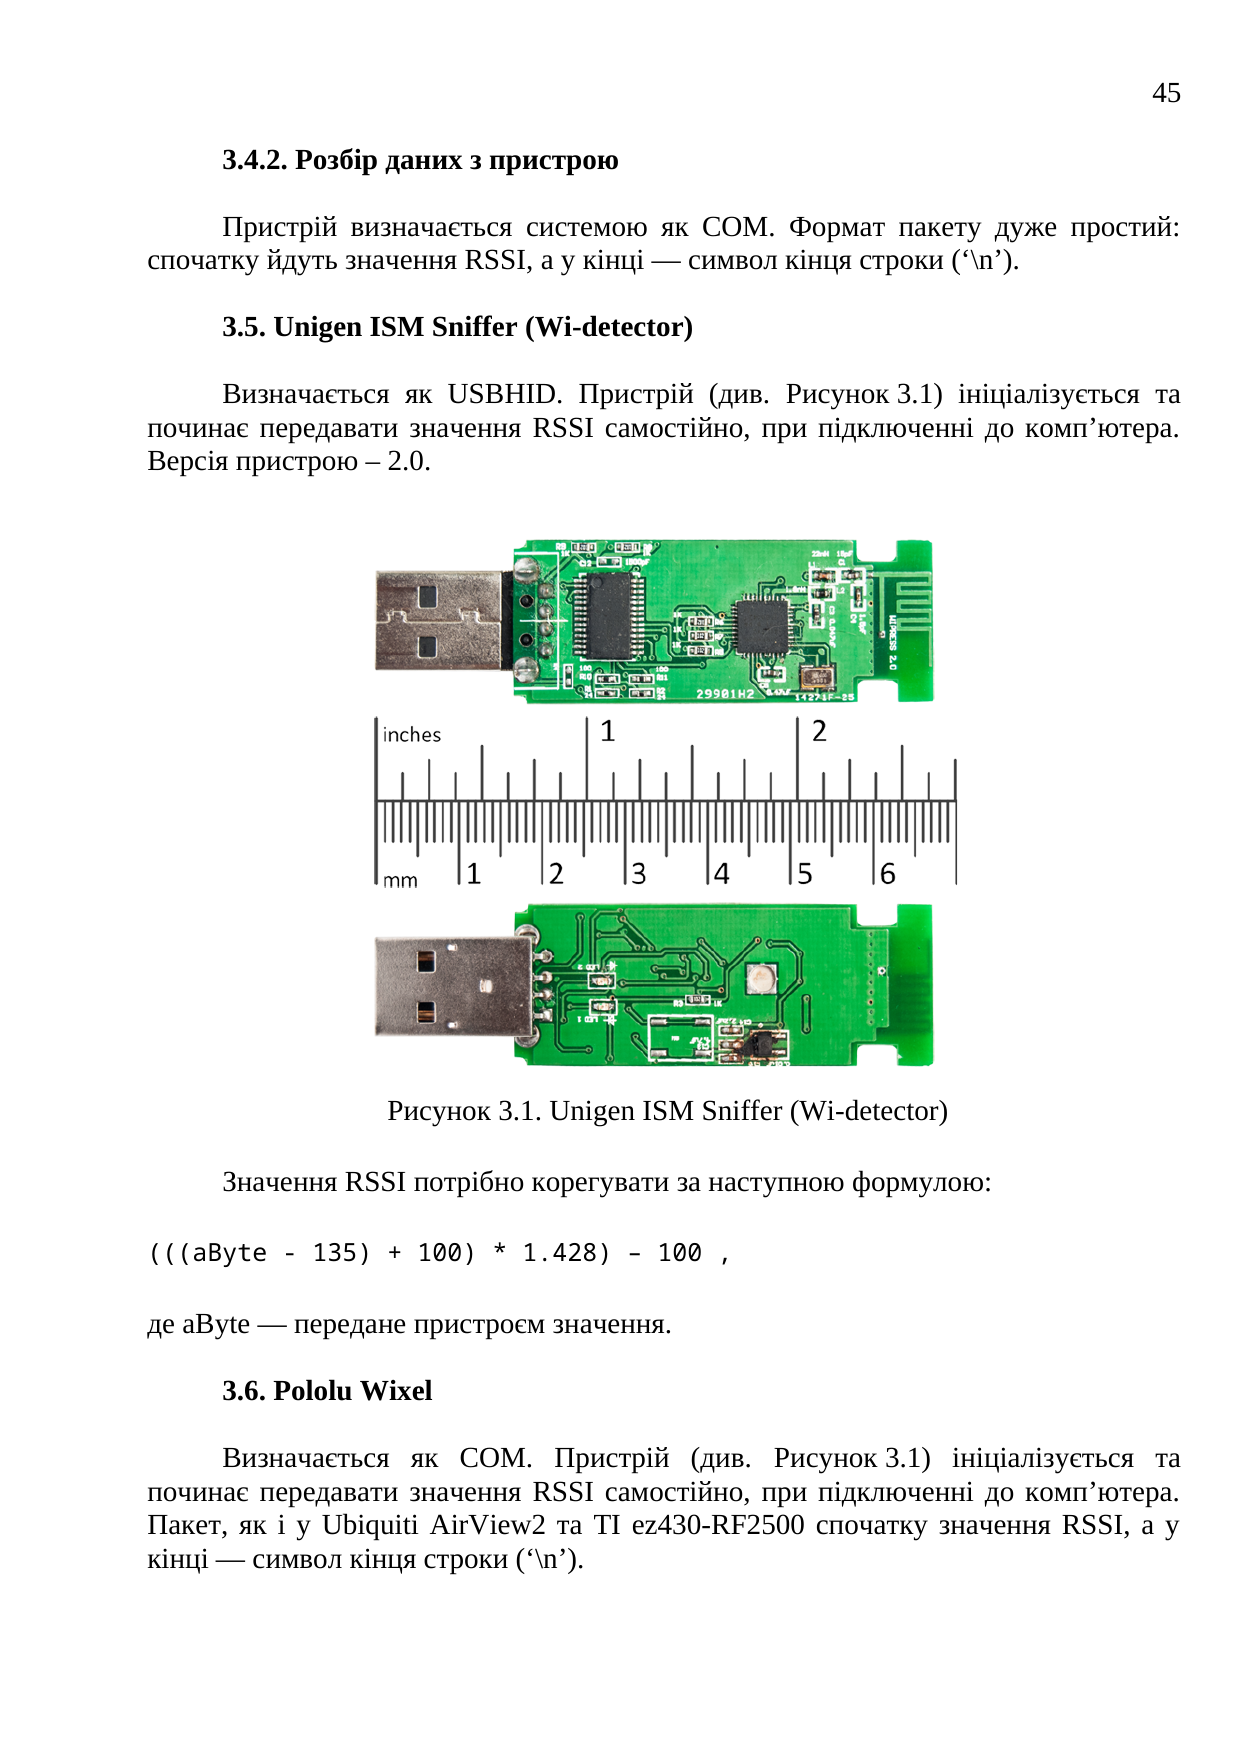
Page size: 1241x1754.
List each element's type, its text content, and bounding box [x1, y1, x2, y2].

picture [371, 514, 958, 1093]
text Пристрій визначається системою як COM. Формат пакету дуже простий: спочатку йдуть значення RSSI, а у кінці — символ кінця строки (‘\n’). [147, 209, 1181, 276]
text Pololu Wixel [222, 1373, 1181, 1407]
text Визначається як USBHID. Пристрій (див. рисунок 3.17) ініціалізується та починає передавати значення RSSI самостійно, при підключенні до комп’ютера. Версія пристрою – 2.0. [147, 376, 1181, 477]
text Визначається як COM. Пристрій (див. рисунок 3.18) ініціалізується та починає передавати значення RSSI самостійно, при підключенні до комп’ютера. Пакет, як і у Ubiquiti AirView2 та TI ez430-RF2500 спочатку значення RSSI, а у кінці — символ кінця строки (‘\n’). [147, 1440, 1181, 1574]
text де aByte — передане пристроєм значення. [147, 1306, 1181, 1340]
text Розбір даних з пристрою [222, 142, 1181, 176]
text Значення RSSI потрібно корегувати за наступною формулою: [147, 1164, 1181, 1197]
text (((aByte - 135) + 100) * 1.428) – 100 , [147, 1235, 1181, 1269]
text Unigen ISM Sniffer (Wi-detector) [222, 309, 1181, 343]
text Unigen ISM Sniffer (Wi-detector) [88, 1093, 1181, 1126]
